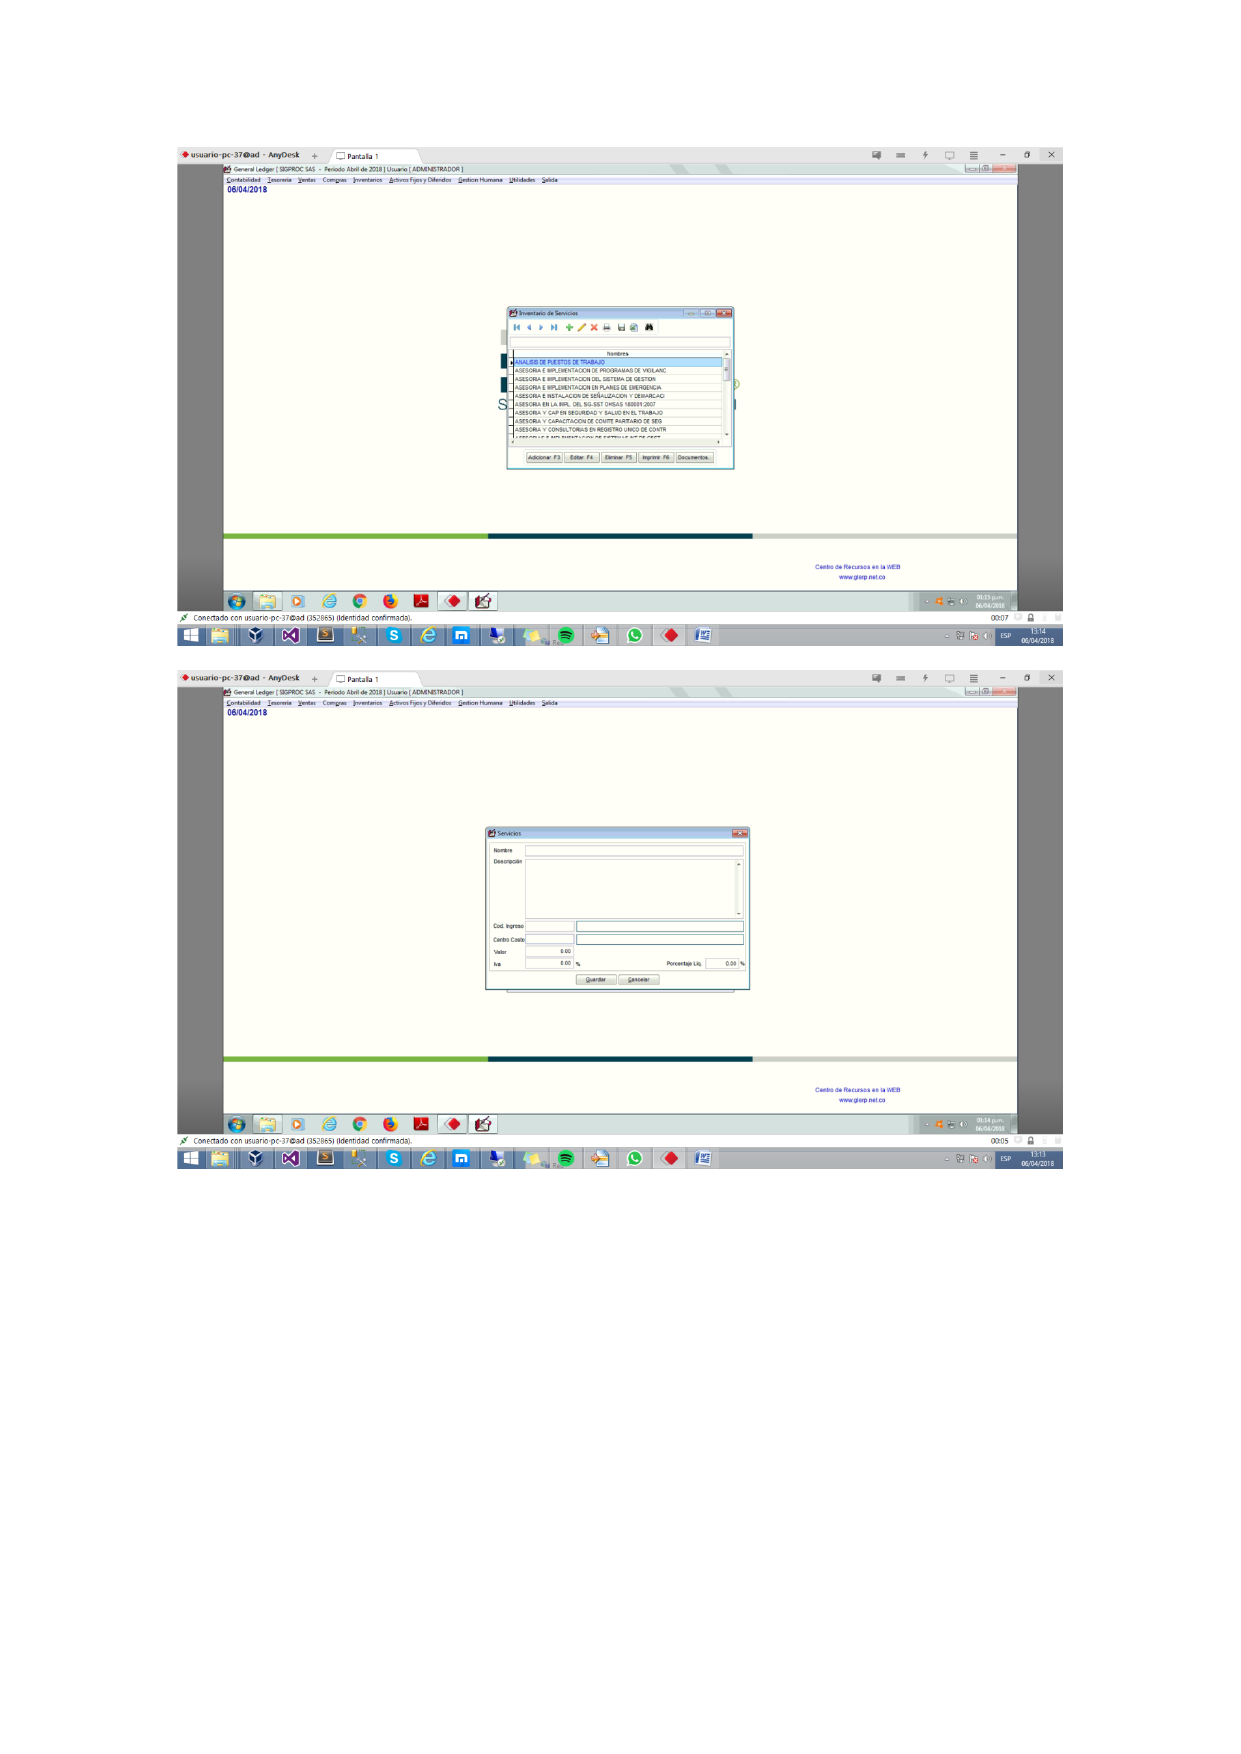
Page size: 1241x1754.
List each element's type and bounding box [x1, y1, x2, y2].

picture [177, 147, 1063, 646]
picture [177, 670, 1063, 1169]
